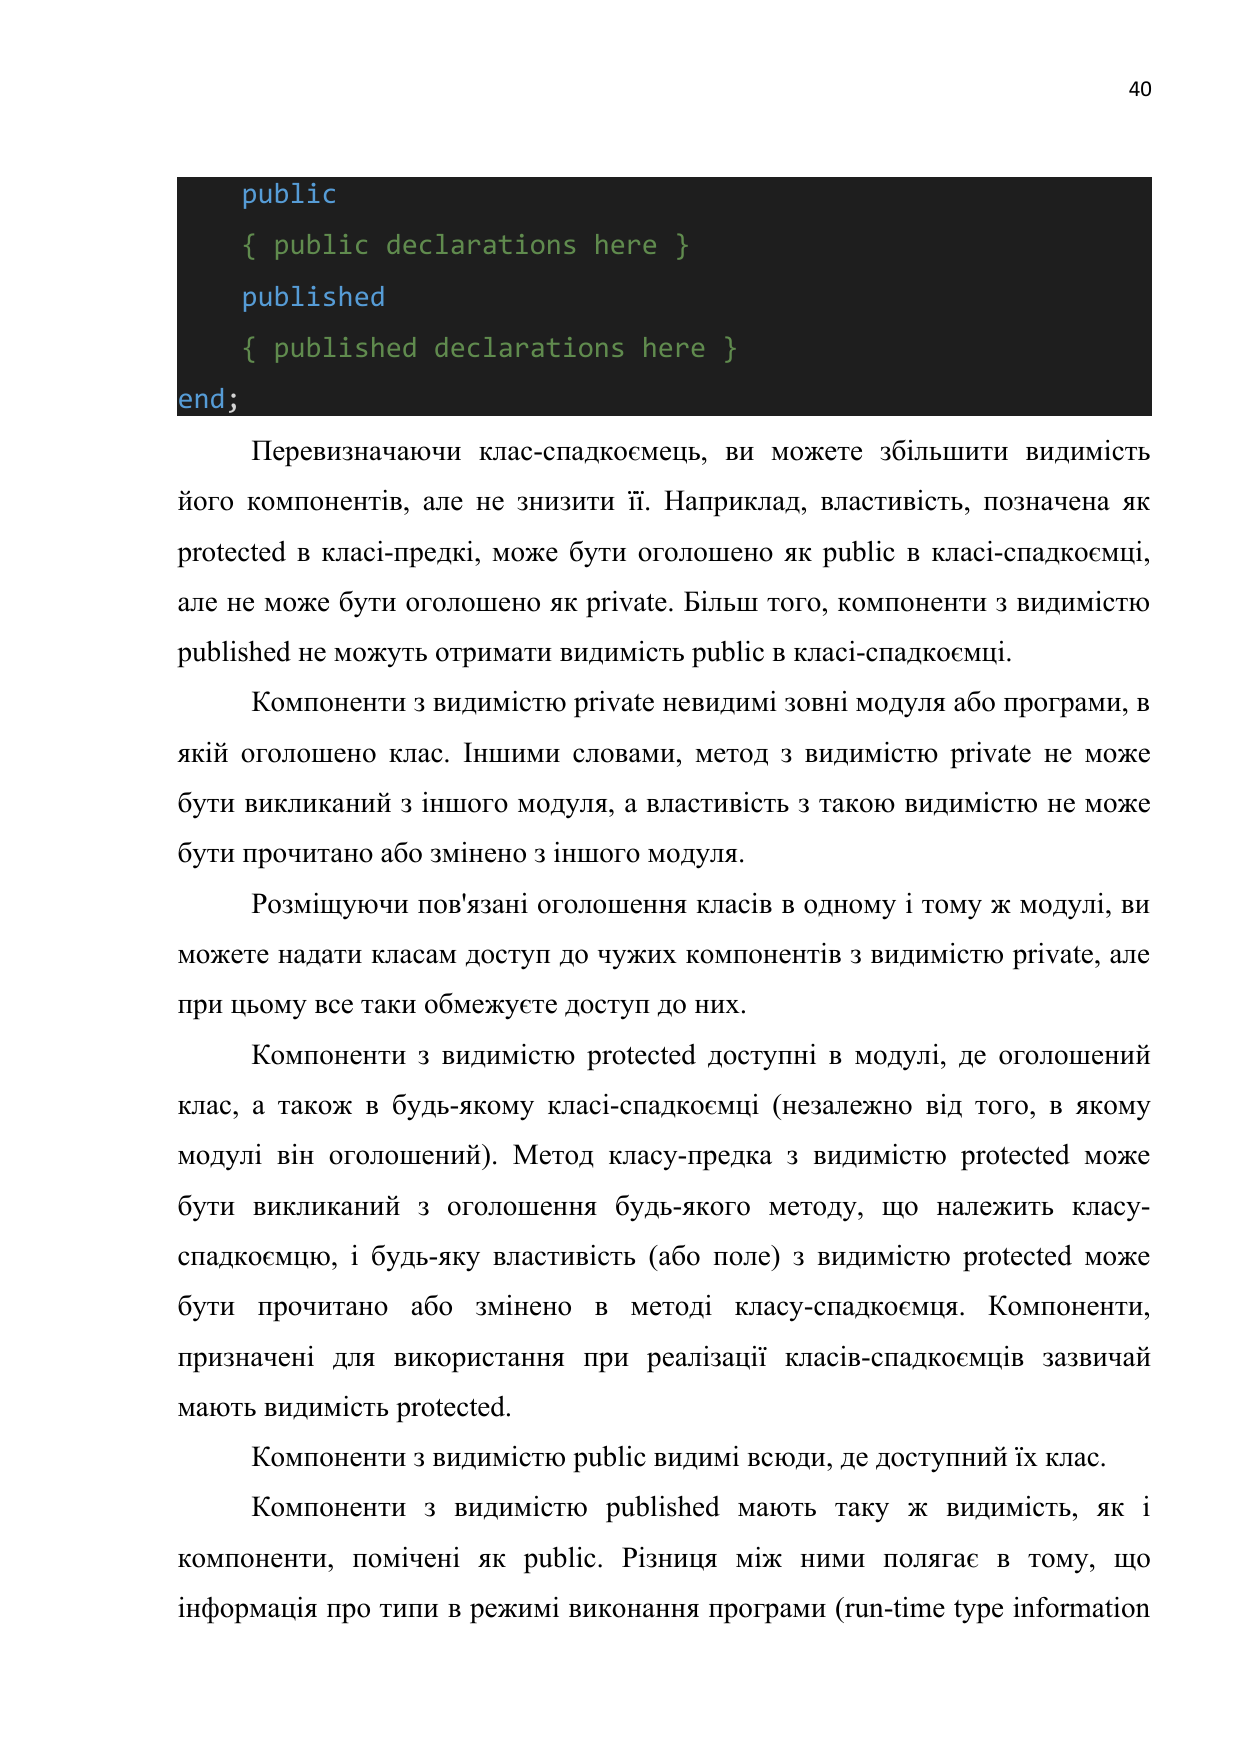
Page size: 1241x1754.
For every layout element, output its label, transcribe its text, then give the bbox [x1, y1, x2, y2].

text Компоненти з видимістю private невидимі зовні модуля або програми, в якій оголошено клас. Іншими словами, метод з видимістю private не може бути викликаний з іншого модуля, а властивість з такою видимістю не може бути прочитано або змінено з іншого модуля. [177, 684, 1152, 869]
text Розміщуючи пов'язані оголошення класів в одному і тому ж модулі, ви можете надати класам доступ до чужих компонентів з видимістю private, але при цьому все таки обмежуєте доступ до них. [177, 886, 1152, 1020]
text Перевизначаючи клас-спадкоємець, ви можете збільшити видимість його компонентів, але не знизити її. Наприклад, властивість, позначена як protected в класі-предкі, може бути оголошено як public в класі-спадкоємці, але не може бути оголошено як private. Більш того, компоненти з видимістю published не можуть отримати видимість public в класі-спадкоємці. [177, 433, 1152, 668]
text Компоненти з видимістю public видимі всюди, де доступний їх клас. [177, 1439, 1152, 1473]
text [177, 1489, 1152, 1624]
text end; [177, 382, 1152, 416]
text { public declarations here } [177, 228, 1152, 262]
text public [177, 177, 1152, 211]
text Компоненти з видимістю protected доступні в модулі, де оголошений клас, а також в будь-якому класі-спадкоємці (незалежно від того, в якому модулі він оголошений). Метод класу-предка з видимістю protected може бути викликаний з оголошення будь-якого методу, що належить класу-спадкоємцю, і будь-яку властивість (або поле) з видимістю protected може бути прочитано або змінено в методі класу-спадкоємця. Компоненти, призначені для використання при реалізації класів-спадкоємців зазвичай мають видимість protected. [177, 1037, 1152, 1422]
text published [177, 279, 1152, 313]
text { published declarations here } [177, 331, 1152, 365]
